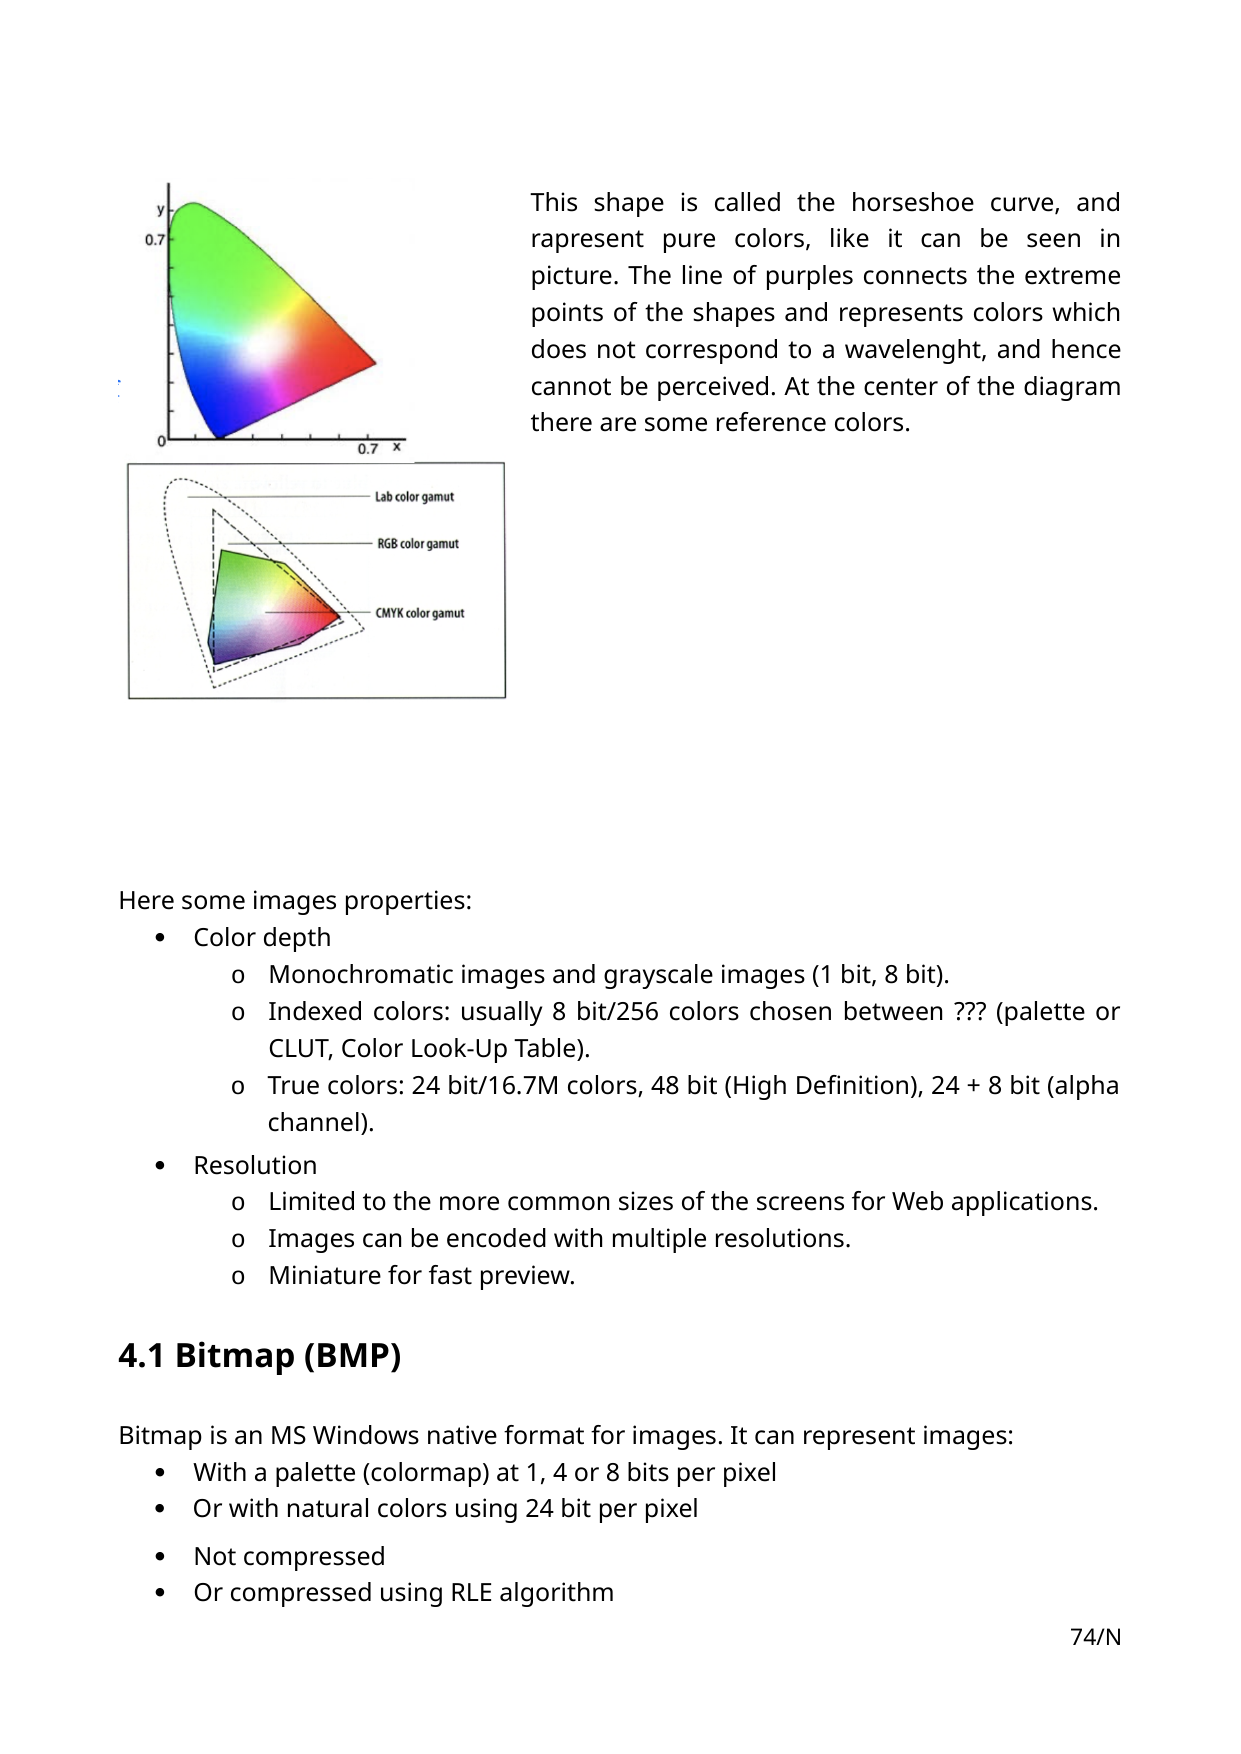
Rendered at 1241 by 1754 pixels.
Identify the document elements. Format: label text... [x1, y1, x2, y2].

list Limited to the more common sizes of the screens for Web applications. [231, 1184, 1122, 1218]
subtitle 4.1 Bitmap (BMP) [118, 1332, 1122, 1377]
text Bitmap is an MS Windows native format for images. It can represent images: [118, 1417, 1122, 1452]
list Resolution [156, 1147, 1122, 1181]
text This shape is called the horseshoe curve, and rapresent pure colors, like it can be seen in picture. The line of purples connects the extreme points of the shapes and represents colors which does not correspond to a wavelenght, and hence cannot be perceived. At the center of the diagram there are some reference colors. [512, 184, 1122, 439]
list Not compressed [156, 1538, 1122, 1572]
list Indexed colors: usually 8 bit/256 colors chosen between ??? (palette or CLUT, Color Look-Up Table). [231, 993, 1122, 1064]
text Here some images properties: [118, 883, 1122, 917]
list Color depth [156, 920, 1122, 954]
list Images can be encoded with multiple resolutions. [231, 1221, 1122, 1255]
list Monochromatic images and grayscale images (1 bit, 8 bit). [231, 957, 1122, 991]
list With a palette (colormap) at 1, 4 or 8 bits per pixel [156, 1454, 1122, 1488]
list Or with natural colors using 24 bit per pixel [155, 1491, 1122, 1525]
list True colors: 24 bit/16.7M colors, 48 bit (High Definition), 24 + 8 bit (alpha channel). [230, 1067, 1122, 1138]
list Miniature for fast preview. [231, 1258, 1122, 1292]
list Or compressed using RLE algorithm [156, 1575, 1122, 1609]
